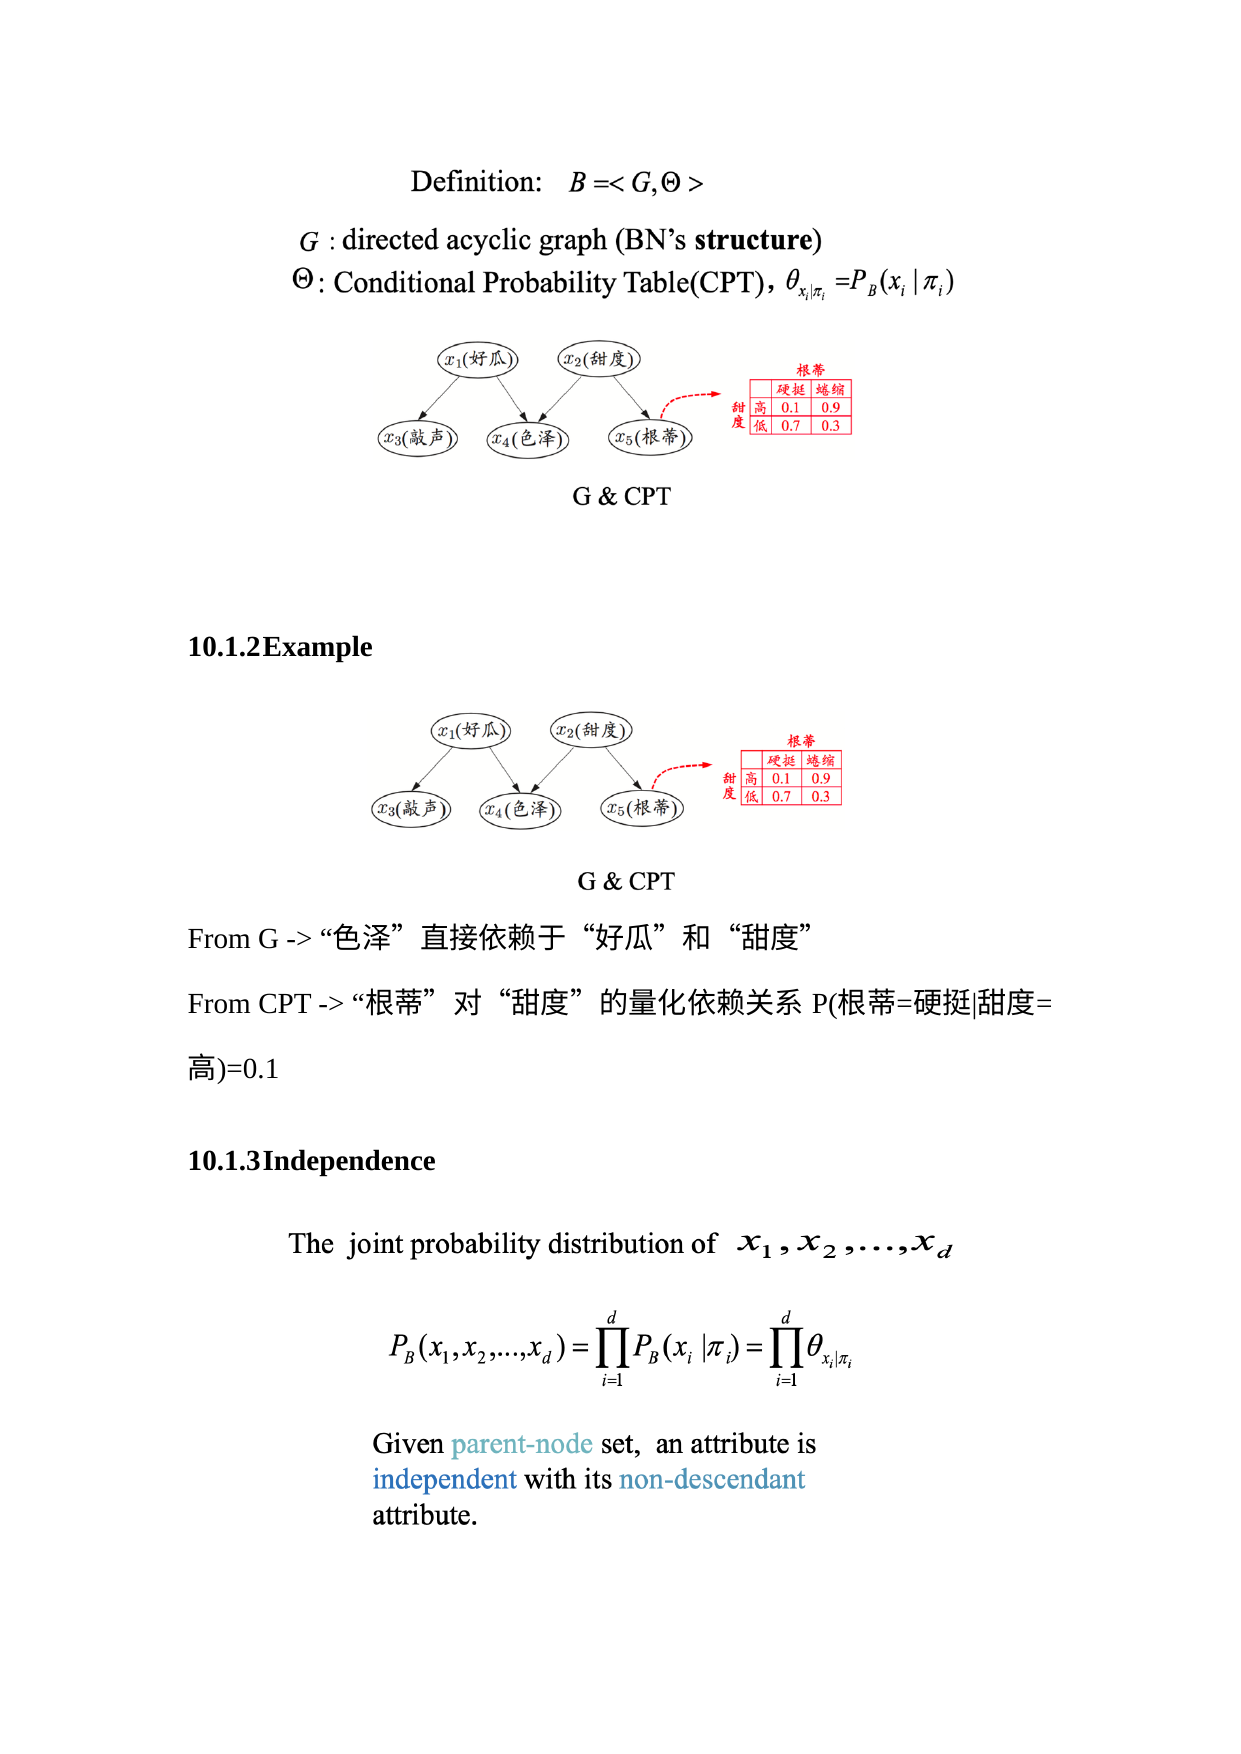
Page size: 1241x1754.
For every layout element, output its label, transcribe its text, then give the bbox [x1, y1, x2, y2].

picture [281, 1221, 959, 1532]
text From G -> “色泽”直接依赖于“好瓜”和“甜度” [187, 903, 1053, 968]
text From CPT -> “根蒂”对“甜度”的量化依赖关系 P(根蒂=硬挺|甜度=高)=0.1 [187, 968, 1053, 1098]
picture [282, 162, 959, 514]
subtitle Example [187, 614, 1053, 679]
subtitle Independence [187, 1127, 1053, 1192]
picture [306, 707, 934, 898]
